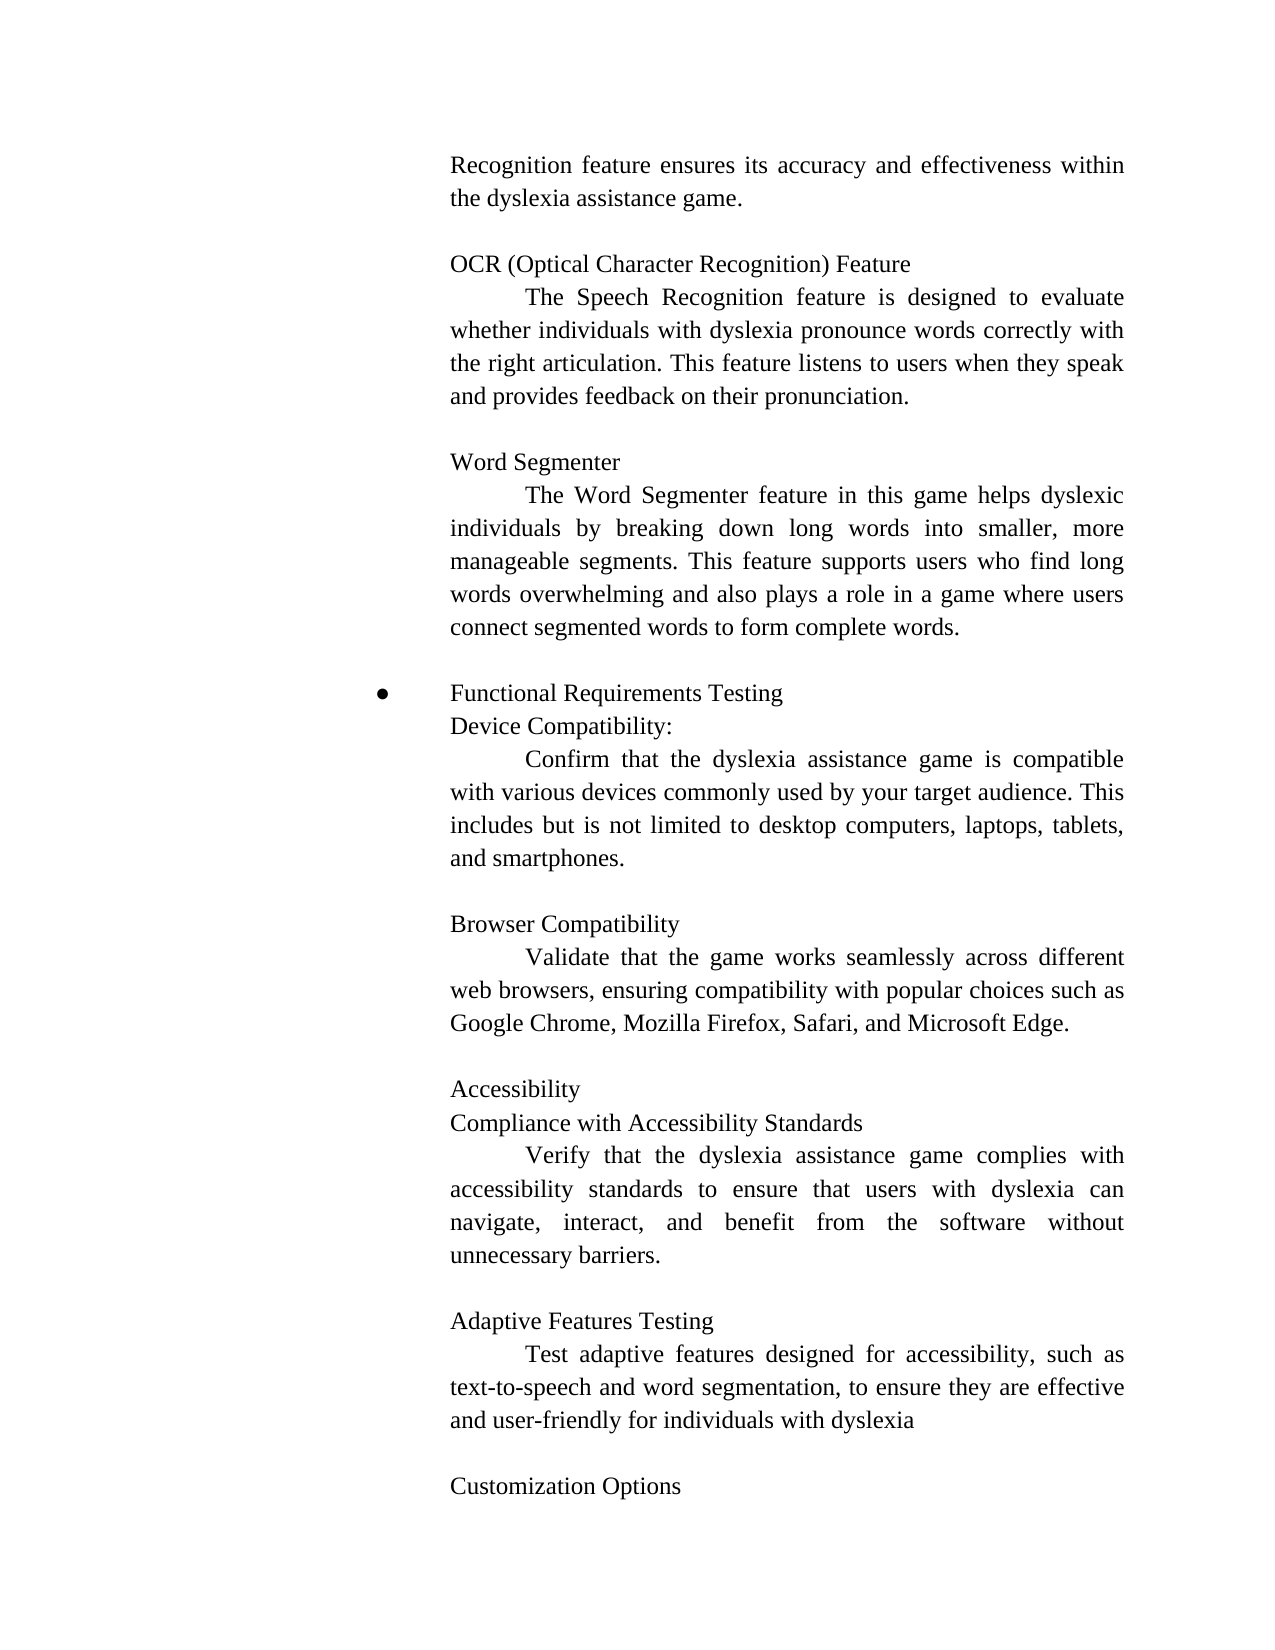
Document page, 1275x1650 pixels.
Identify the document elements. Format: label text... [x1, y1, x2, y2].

text Device Compatibility: [450, 711, 1125, 740]
text Compliance with Accessibility Standards [375, 1108, 1125, 1136]
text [450, 150, 1125, 212]
list Functional Requirements Testing [375, 678, 1125, 707]
text Validate that the game works seamlessly across different web browsers, ensuring compatibility with popular choices such as Google Chrome, Mozilla Firefox, Safari, and Microsoft Edge. [450, 942, 1125, 1037]
text Confirm that the dyslexia assistance game is compatible with various devices commonly used by your target audience. This includes but is not limited to desktop computers, laptops, tablets, and smartphones. [450, 744, 1125, 872]
text Accessibility [375, 1074, 1125, 1103]
text The Word Segmenter feature in this game helps dyslexic individuals by breaking down long words into smaller, more manageable segments. This feature supports users who find long words overwhelming and also plays a role in a game where users connect segmented words to form complete words. [450, 480, 1125, 641]
text Verify that the dyslexia assistance game complies with accessibility standards to ensure that users with dyslexia can navigate, interact, and benefit from the software without unnecessary barriers. [450, 1141, 1125, 1268]
text Adaptive Features Testing [375, 1306, 1125, 1334]
text Browser Compatibility [450, 909, 1125, 938]
text OCR (Optical Character Recognition) Feature [450, 249, 1125, 278]
text Test adaptive features designed for accessibility, such as text-to-speech and word segmentation, to ensure they are effective and user-friendly for individuals with dyslexia [450, 1339, 1125, 1433]
text The Speech Recognition feature is designed to evaluate whether individuals with dyslexia pronounce words correctly with the right articulation. This feature listens to users when they speak and provides feedback on their pronunciation. [450, 282, 1125, 410]
text Customization Options [375, 1471, 1125, 1499]
text Word Segmenter [450, 447, 1125, 476]
